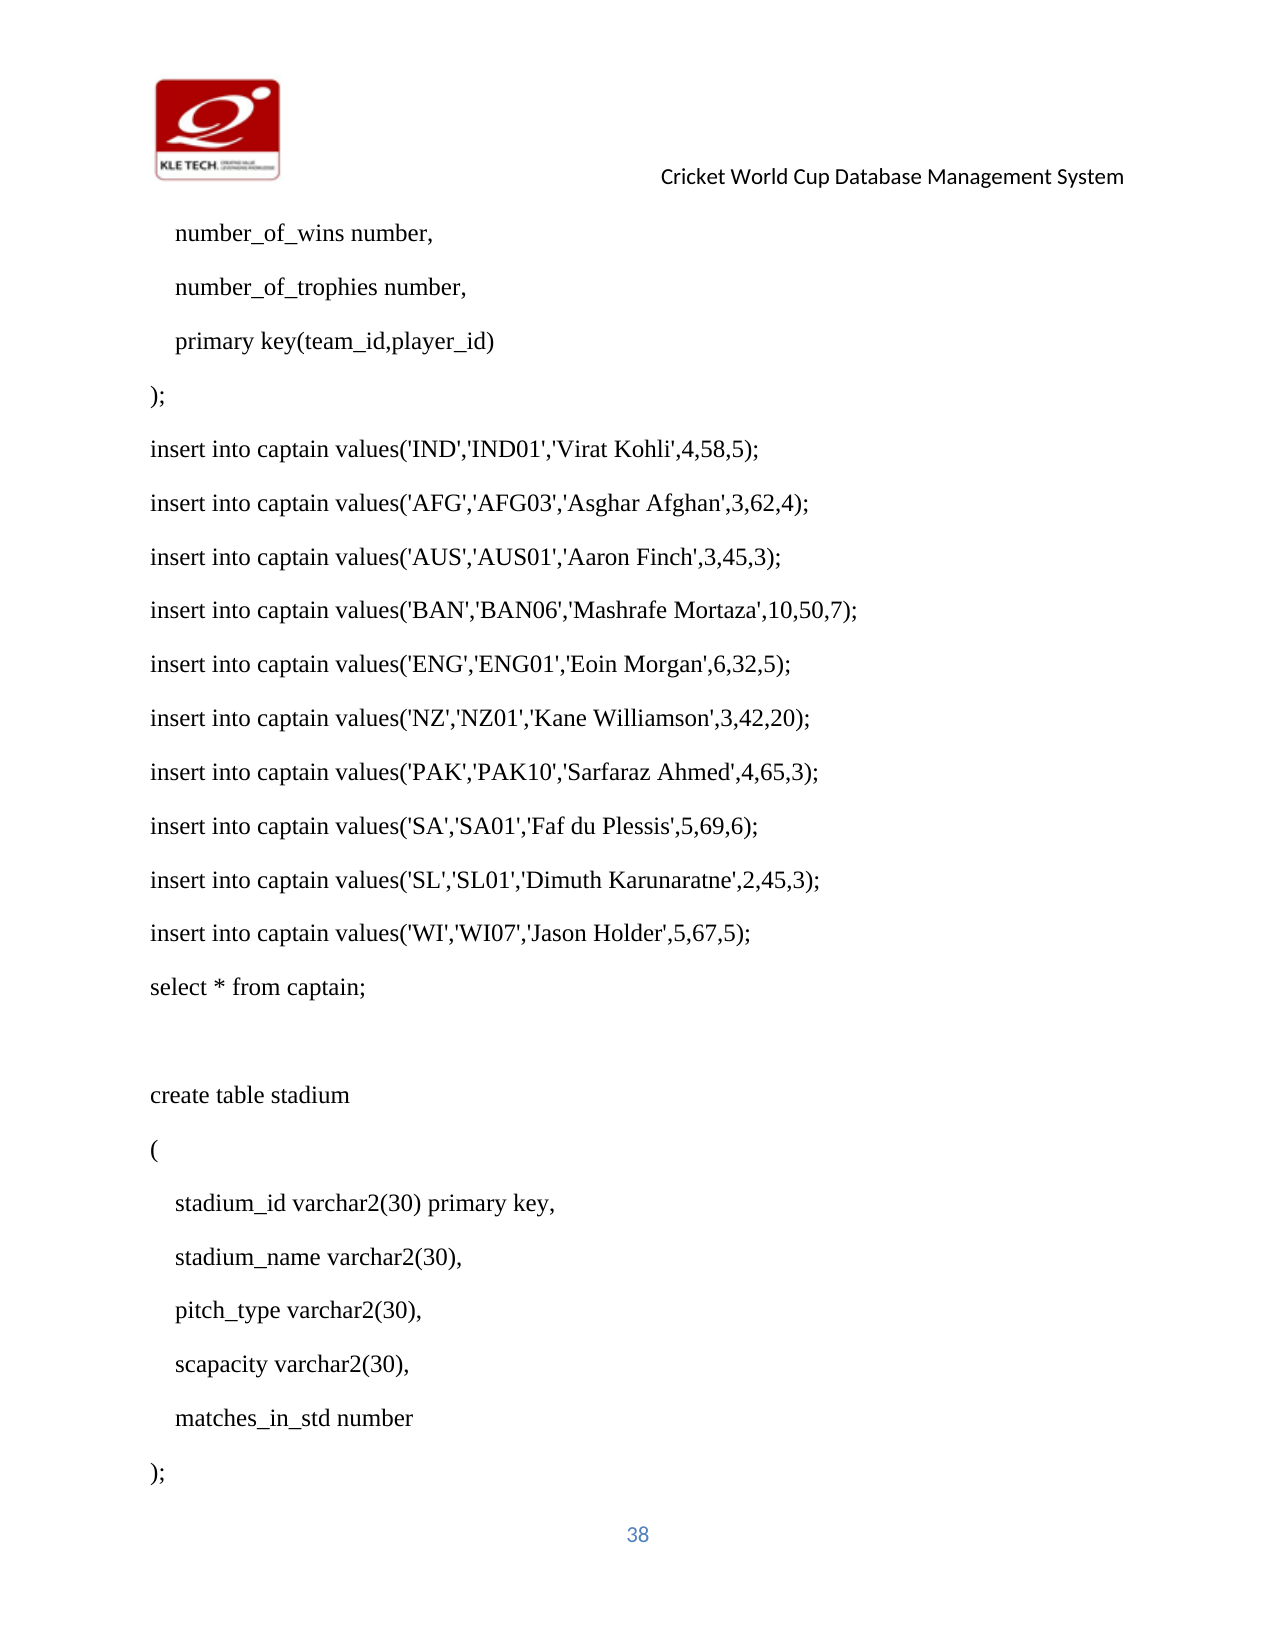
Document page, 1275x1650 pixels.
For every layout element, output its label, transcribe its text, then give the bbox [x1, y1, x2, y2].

text number_of_wins number, [150, 218, 1125, 247]
text insert into captain values('SA','SA01','Faf du Plessis',5,69,6); [150, 811, 1125, 839]
text insert into captain values('ENG','ENG01','Eoin Morgan',6,32,5); [150, 649, 1125, 678]
text insert into captain values('IND','IND01','Virat Kohli',4,58,5); [150, 434, 1125, 463]
text insert into captain values('AUS','AUS01','Aaron Finch',3,45,3); [150, 542, 1125, 570]
text ); [150, 1457, 1125, 1486]
text insert into captain values('NZ','NZ01','Kane Williamson',3,42,20); [150, 703, 1125, 732]
picture [150, 73, 285, 185]
text matches_in_std number [150, 1403, 1125, 1432]
text primary key(team_id,player_id) [150, 326, 1125, 355]
text number_of_trophies number, [150, 272, 1125, 301]
text ); [150, 380, 1125, 409]
text insert into captain values('AFG','AFG03','Asghar Afghan',3,62,4); [150, 488, 1125, 516]
text stadium_id varchar2(30) primary key, [150, 1188, 1125, 1217]
text create table stadium [150, 1080, 1125, 1109]
text insert into captain values('SL','SL01','Dimuth Karunaratne',2,45,3); [150, 865, 1125, 893]
text insert into captain values('BAN','BAN06','Mashrafe Mortaza',10,50,7); [150, 595, 1125, 624]
text stadium_name varchar2(30), [150, 1242, 1125, 1270]
text select * from captain; [150, 972, 1125, 1001]
text insert into captain values('WI','WI07','Jason Holder',5,67,5); [150, 918, 1125, 947]
text pitch_type varchar2(30), [150, 1296, 1125, 1324]
text ( [150, 1134, 1125, 1163]
text scapacity varchar2(30), [150, 1349, 1125, 1378]
text insert into captain values('PAK','PAK10','Sarfaraz Ahmed',4,65,3); [150, 757, 1125, 786]
